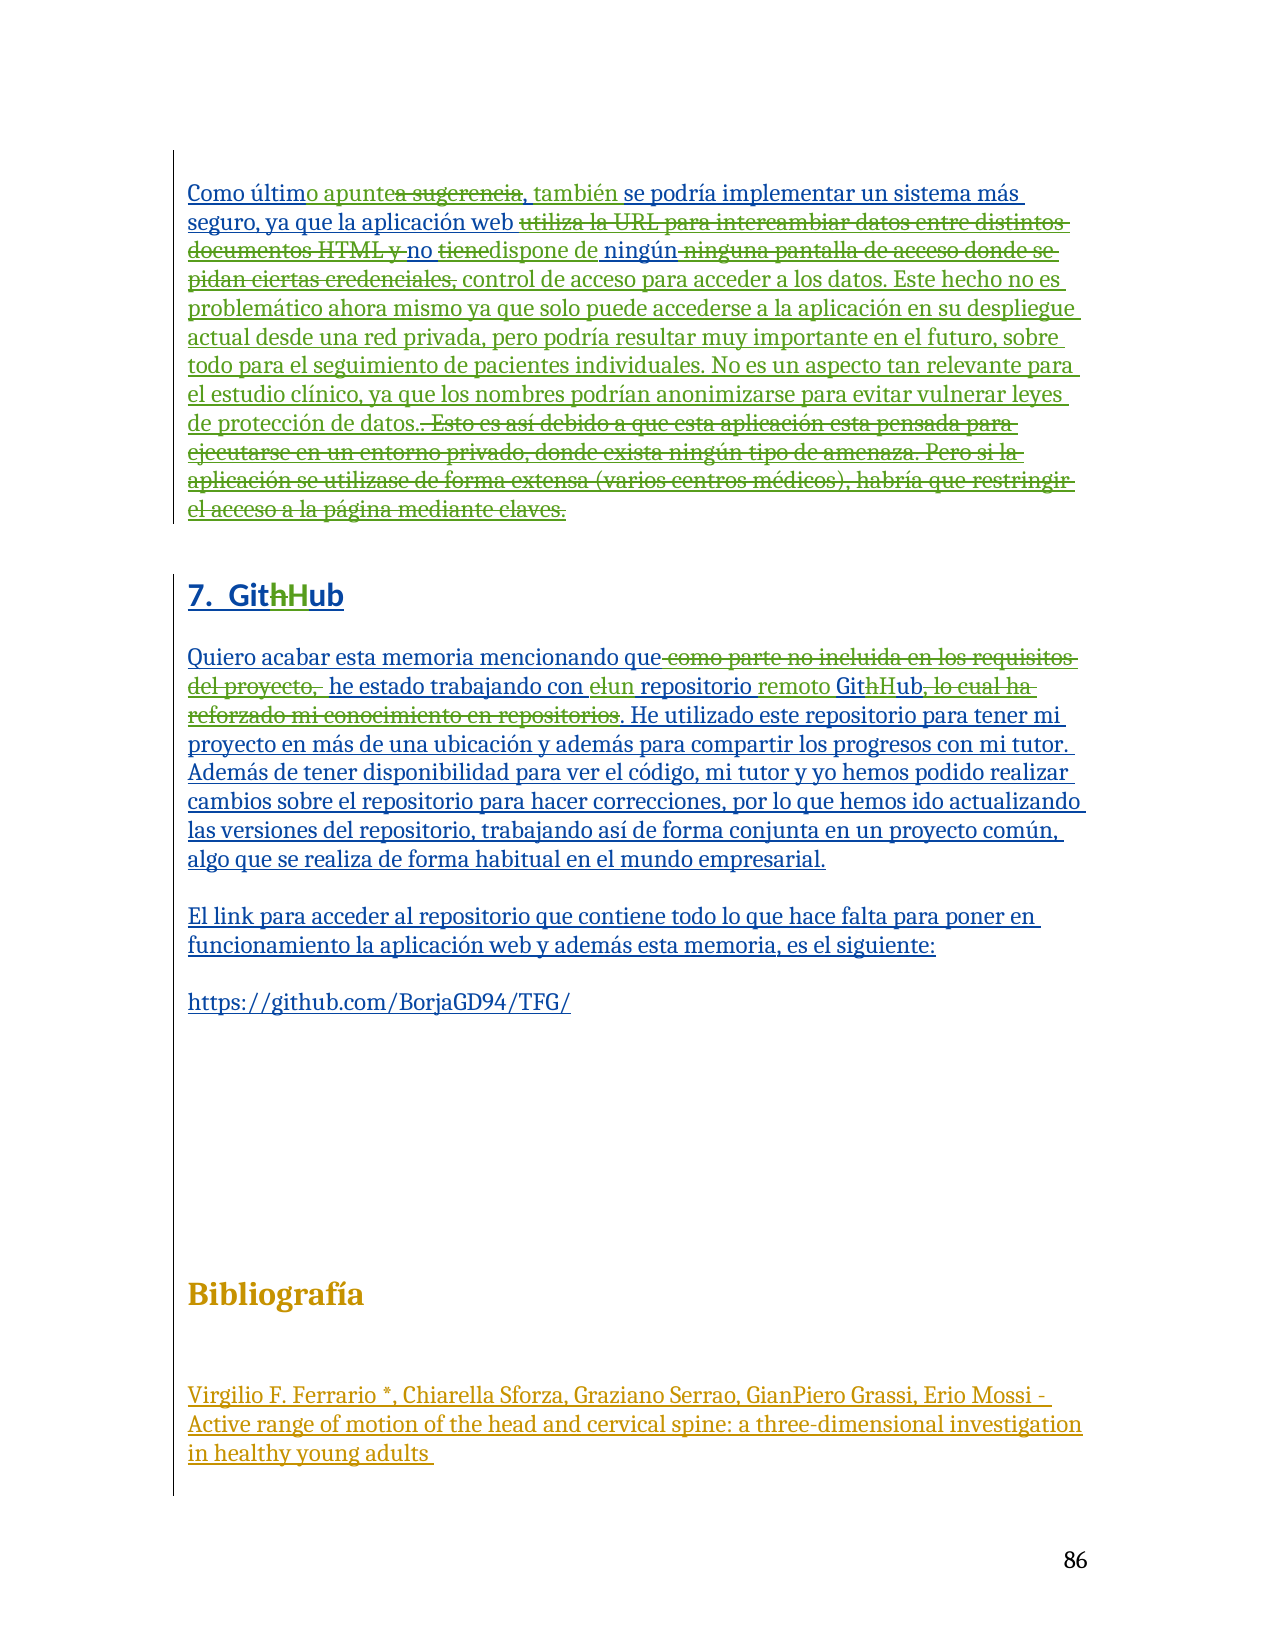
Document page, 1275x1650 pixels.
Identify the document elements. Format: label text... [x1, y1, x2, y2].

text Bibliografía [187, 1276, 1087, 1314]
